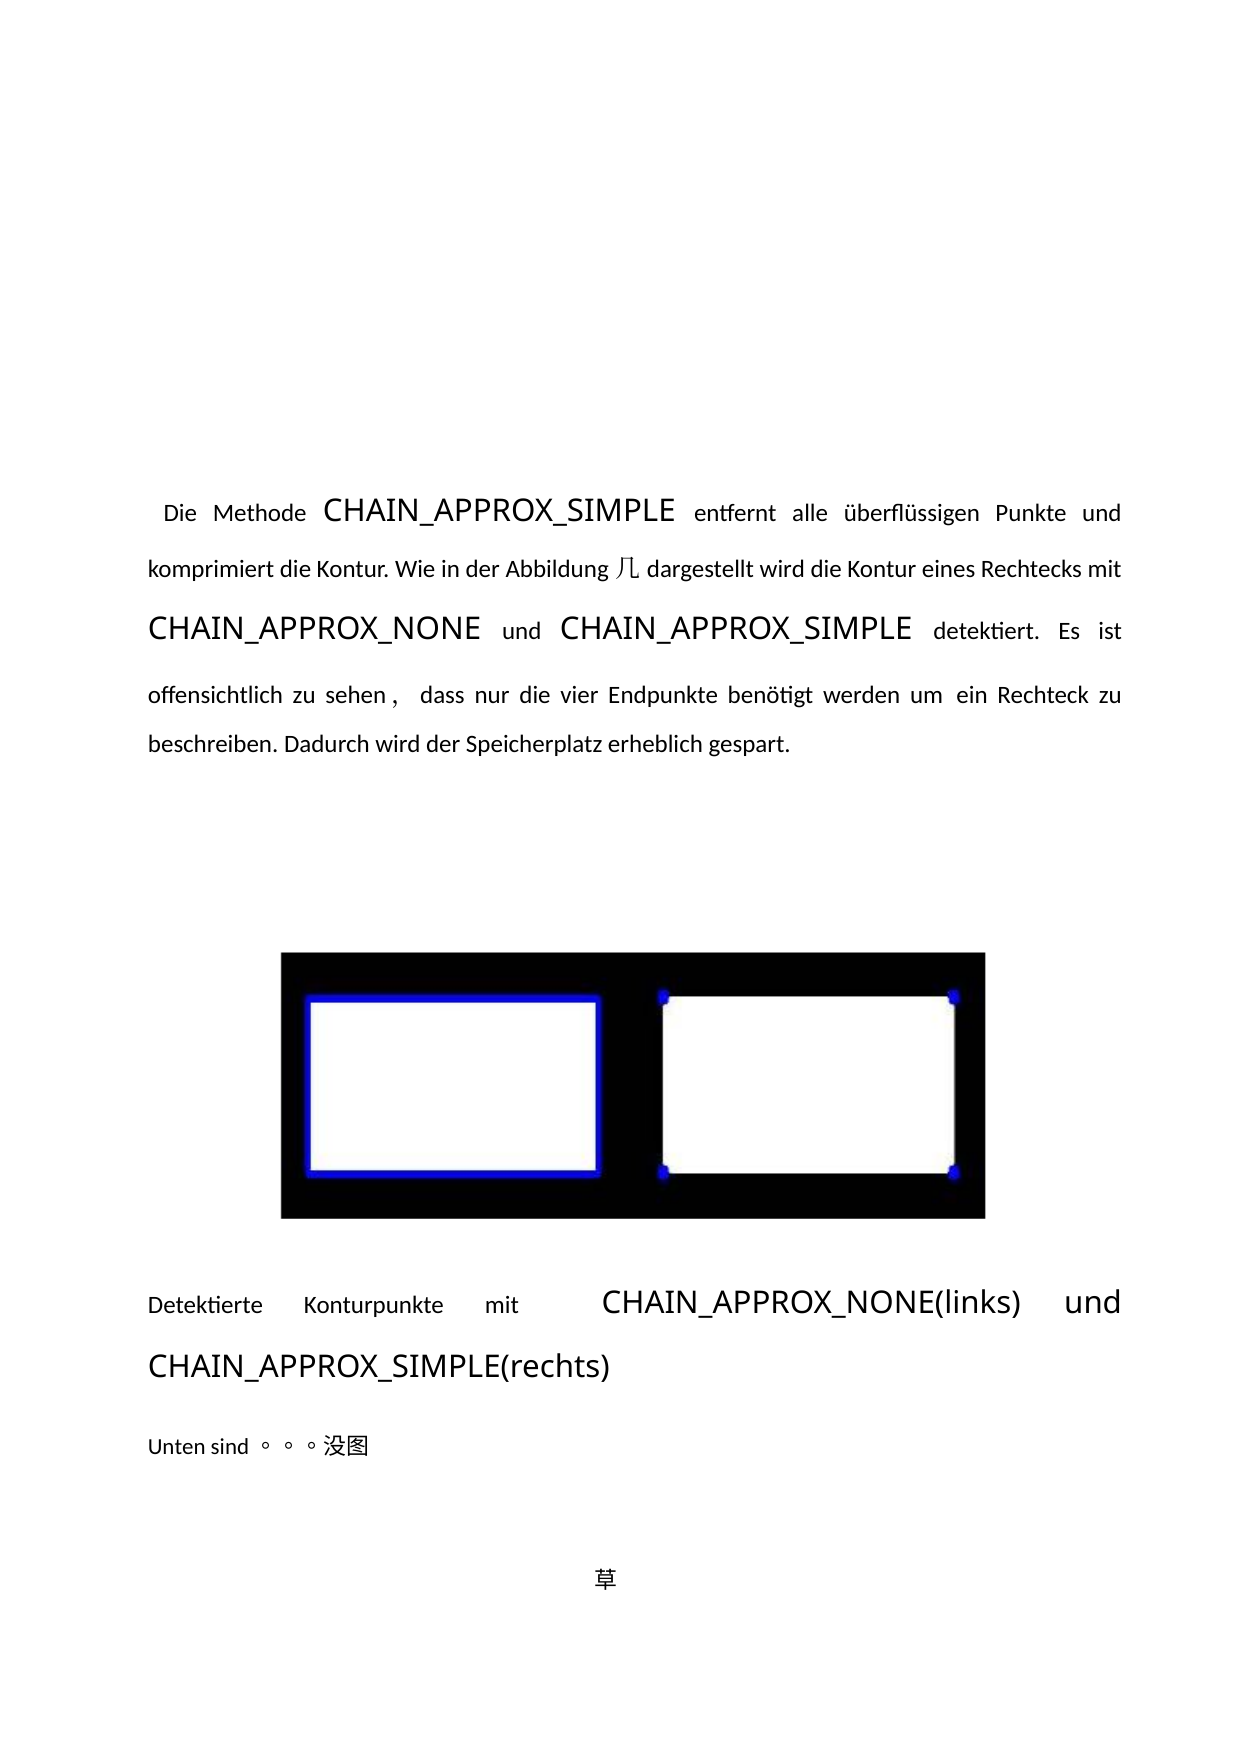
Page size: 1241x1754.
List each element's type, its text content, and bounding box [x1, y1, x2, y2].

picture [261, 934, 1009, 1219]
text 草 [148, 1566, 1122, 1594]
text Unten sind 。。。没图 [148, 1432, 1122, 1460]
text Die Methode CHAIN_APPROX_SIMPLE entfernt alle überflüssigen Punkte und komprimiert die Kontur. Wie in der Abbildung 几 dargestellt wird die Kontur eines Rechtecks mit CHAIN_APPROX_NONE und CHAIN_APPROX_SIMPLE detektiert. Es ist offensichtlich zu sehen，dass nur die vier Endpunkte benötigt werden um ein Rechteck zu beschreiben. Dadurch wird der Speicherplatz erheblich gespart. [148, 488, 1122, 758]
